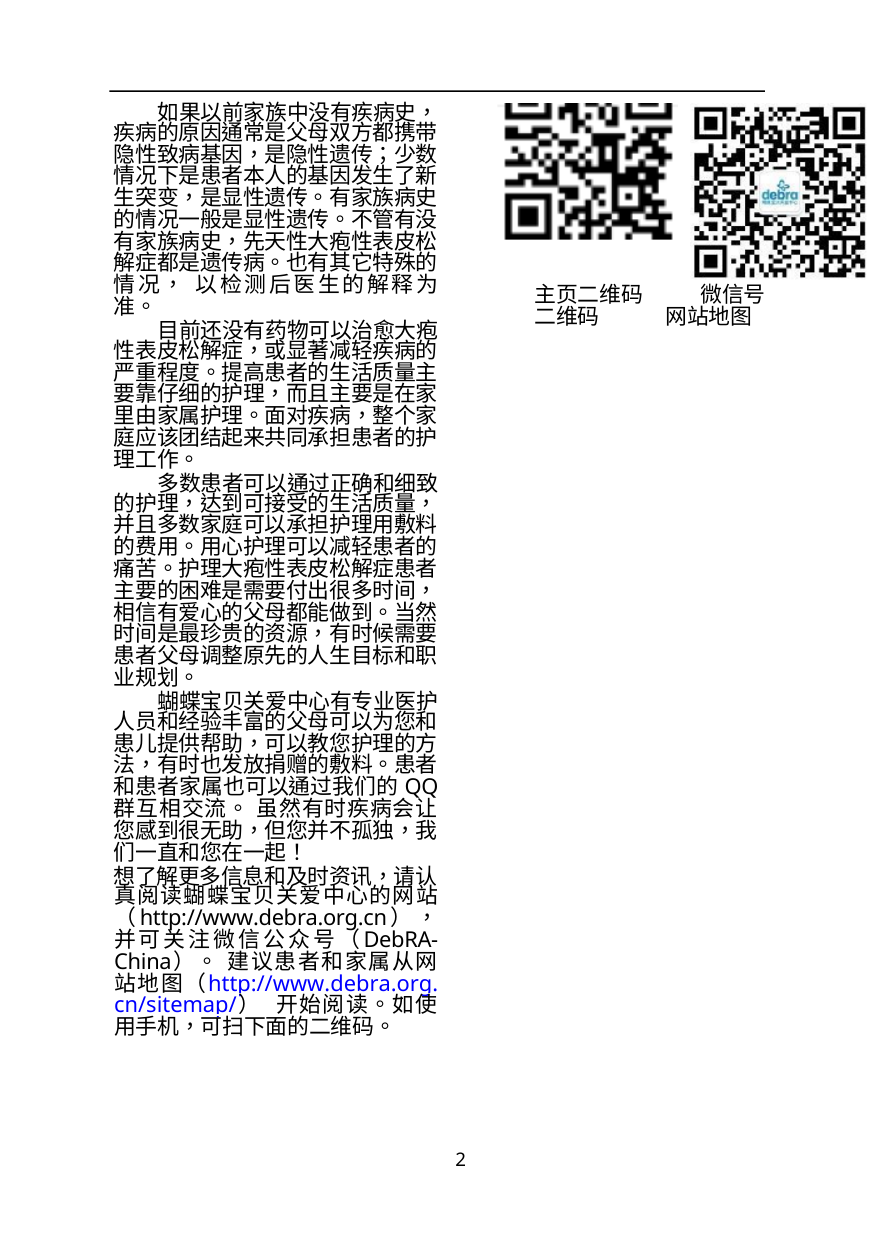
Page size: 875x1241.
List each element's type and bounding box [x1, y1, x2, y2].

picture [690, 103, 869, 280]
picture [497, 103, 678, 245]
